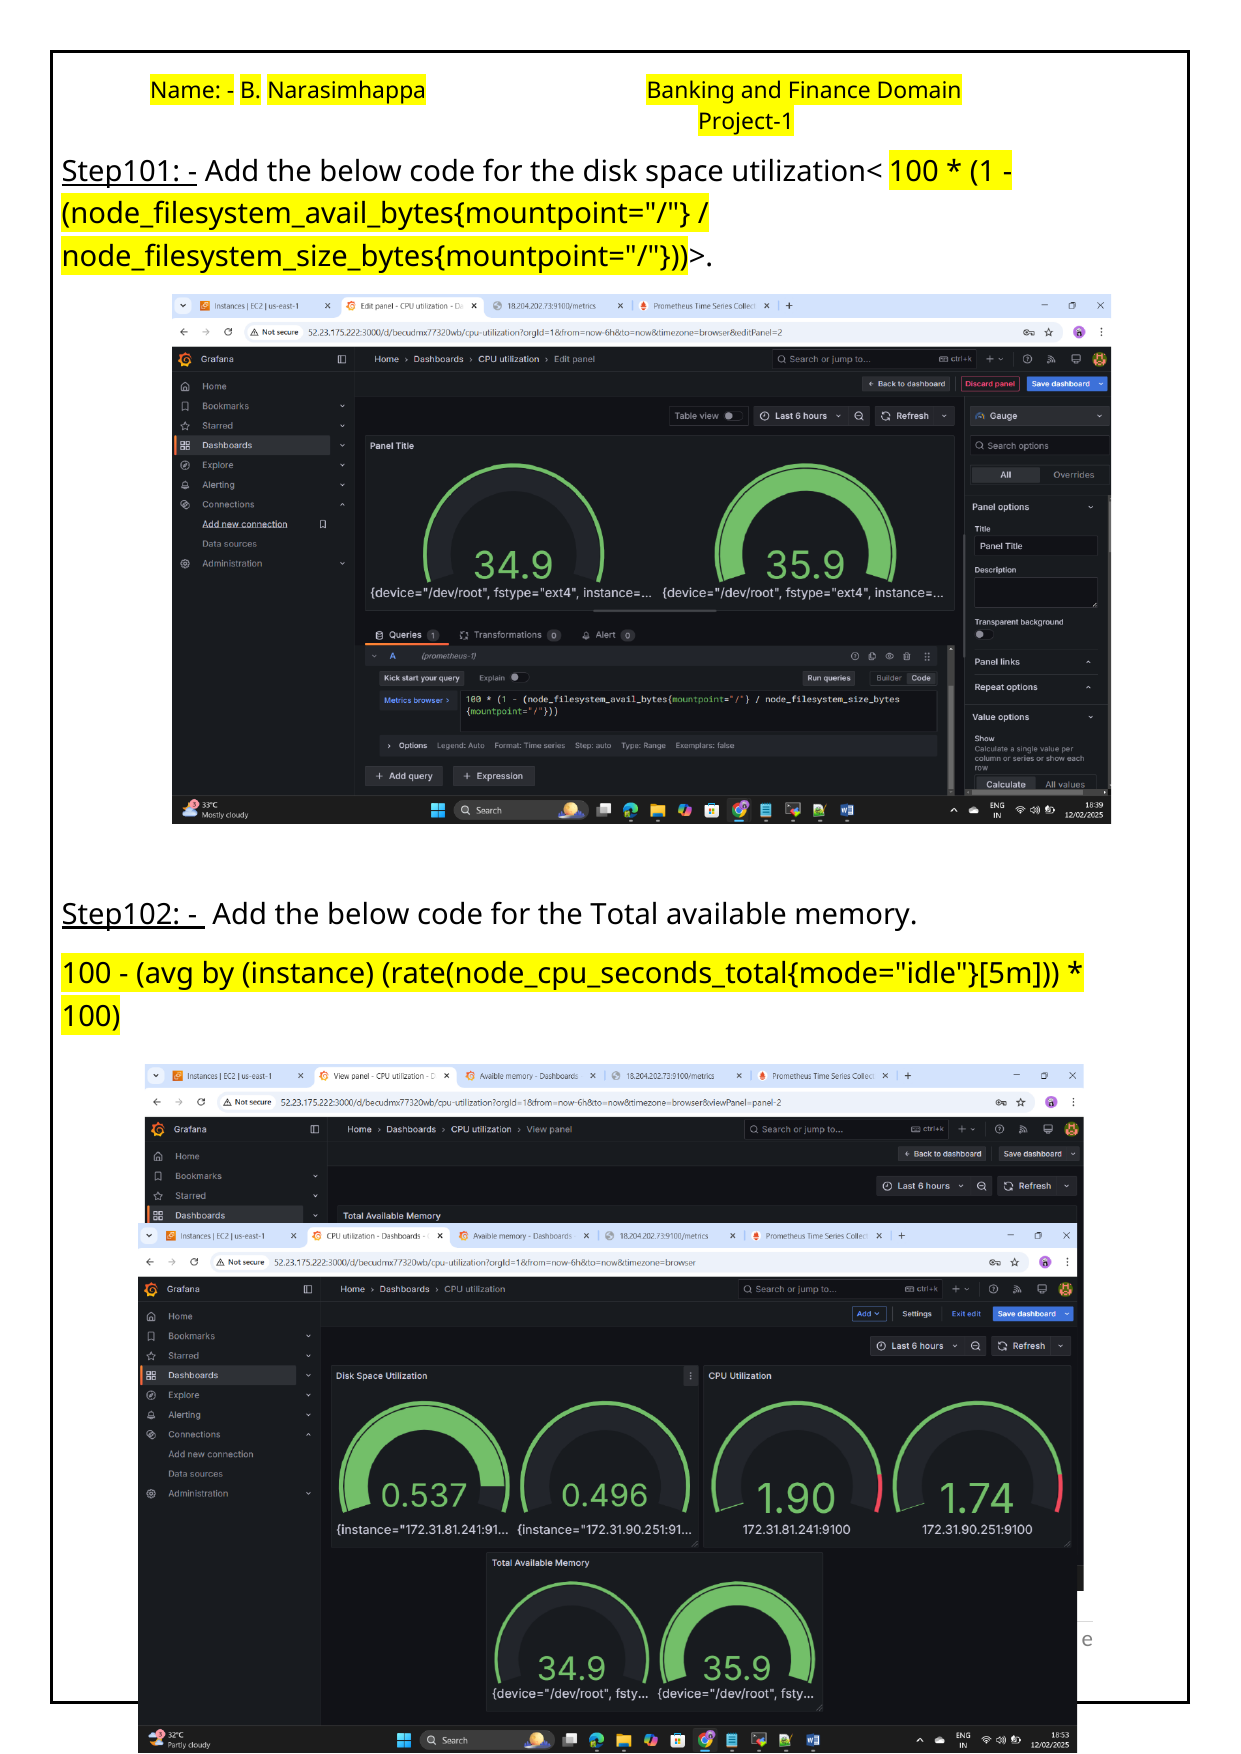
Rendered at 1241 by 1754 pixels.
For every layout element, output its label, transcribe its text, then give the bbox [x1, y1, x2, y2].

text 100 - (avg by (instance) (rate(node_cpu_seconds_total{mode="idle"}[5m])) * 100) [61, 952, 1093, 1035]
picture [136, 1064, 1083, 1752]
text Step101: - Add the below code for the disk space utilization< 100 * (1 - (node_filesystem_avail_bytes{mountpoint="/"} / node_filesystem_size_bytes{mountpoint="/"}))>. [61, 150, 1093, 275]
text Step102: - Add the below code for the Total available memory. [61, 652, 1093, 933]
picture [170, 294, 1110, 823]
